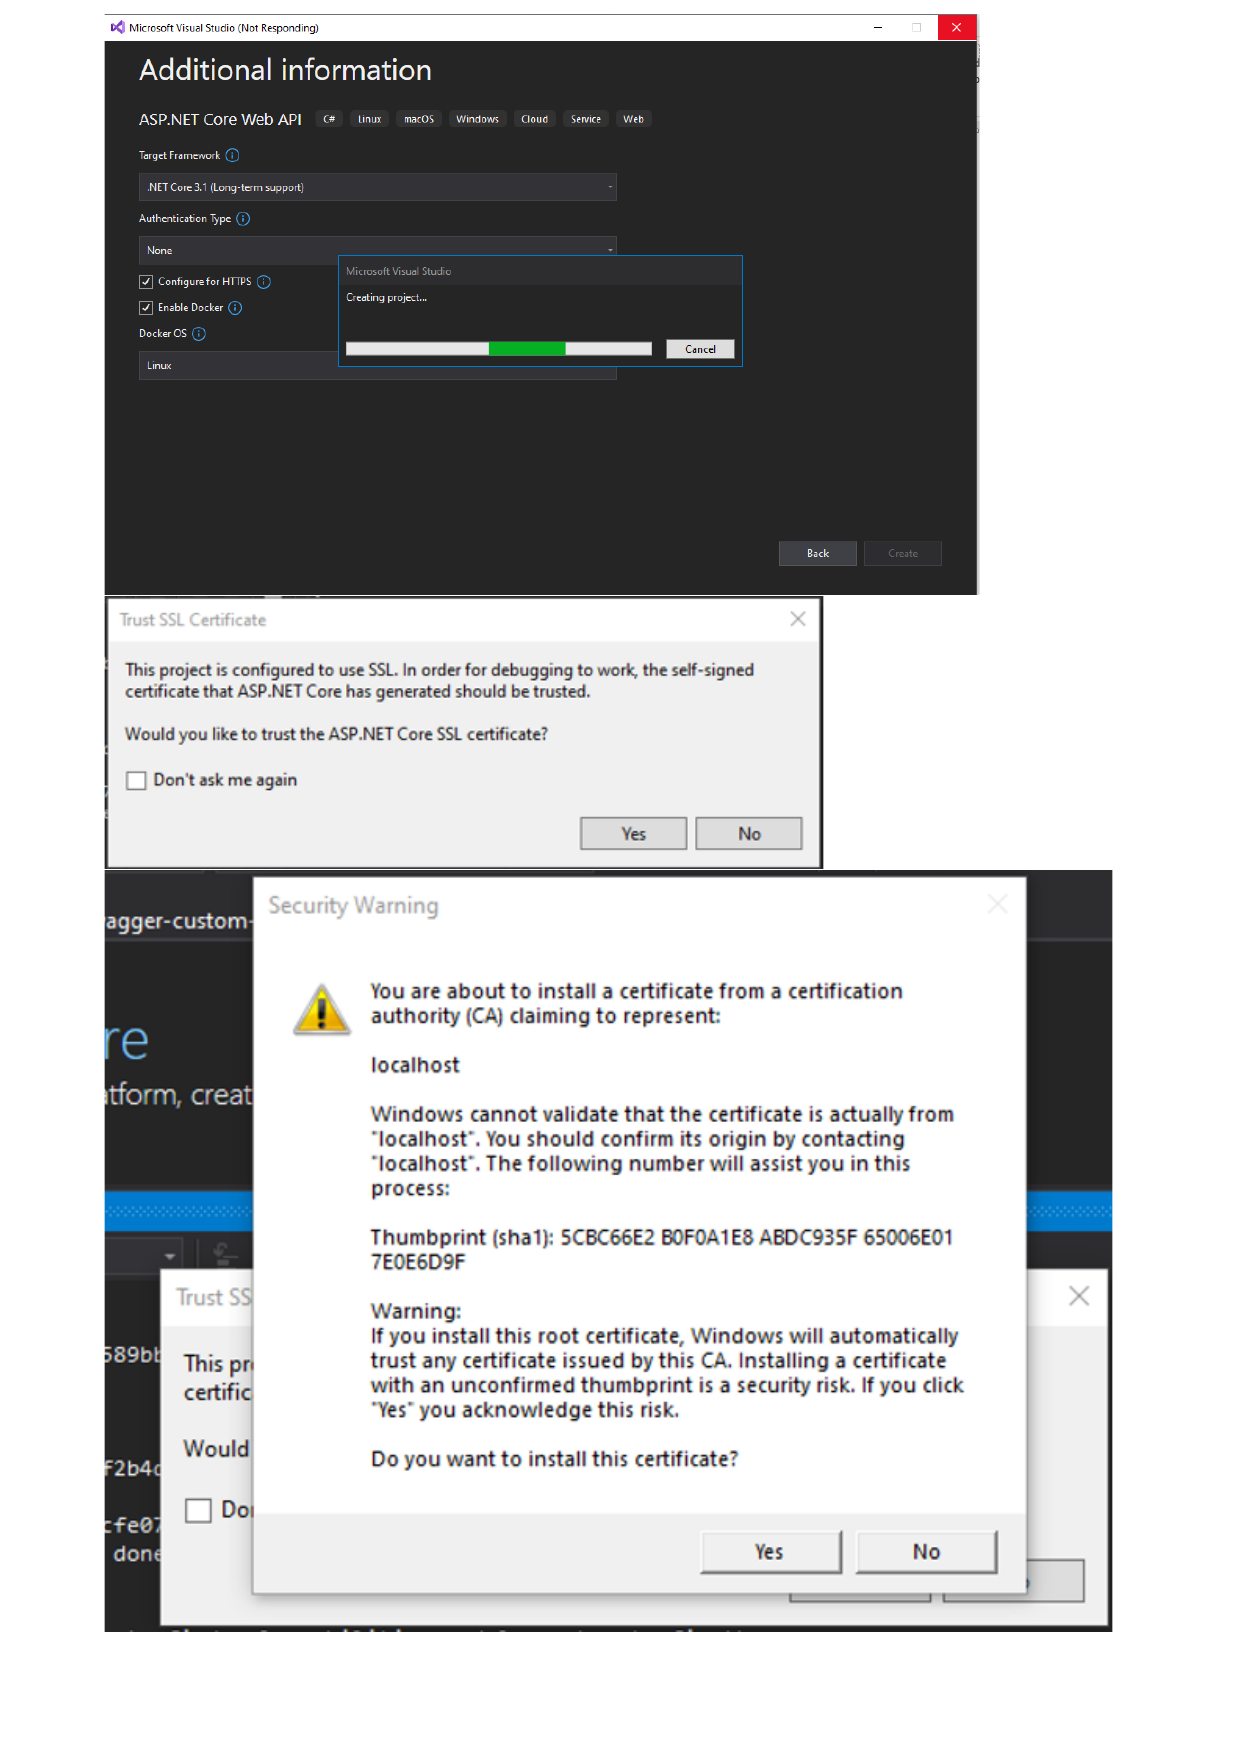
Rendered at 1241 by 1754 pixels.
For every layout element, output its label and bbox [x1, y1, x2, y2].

picture [104, 596, 824, 869]
picture [104, 870, 1113, 1632]
picture [104, 14, 980, 595]
